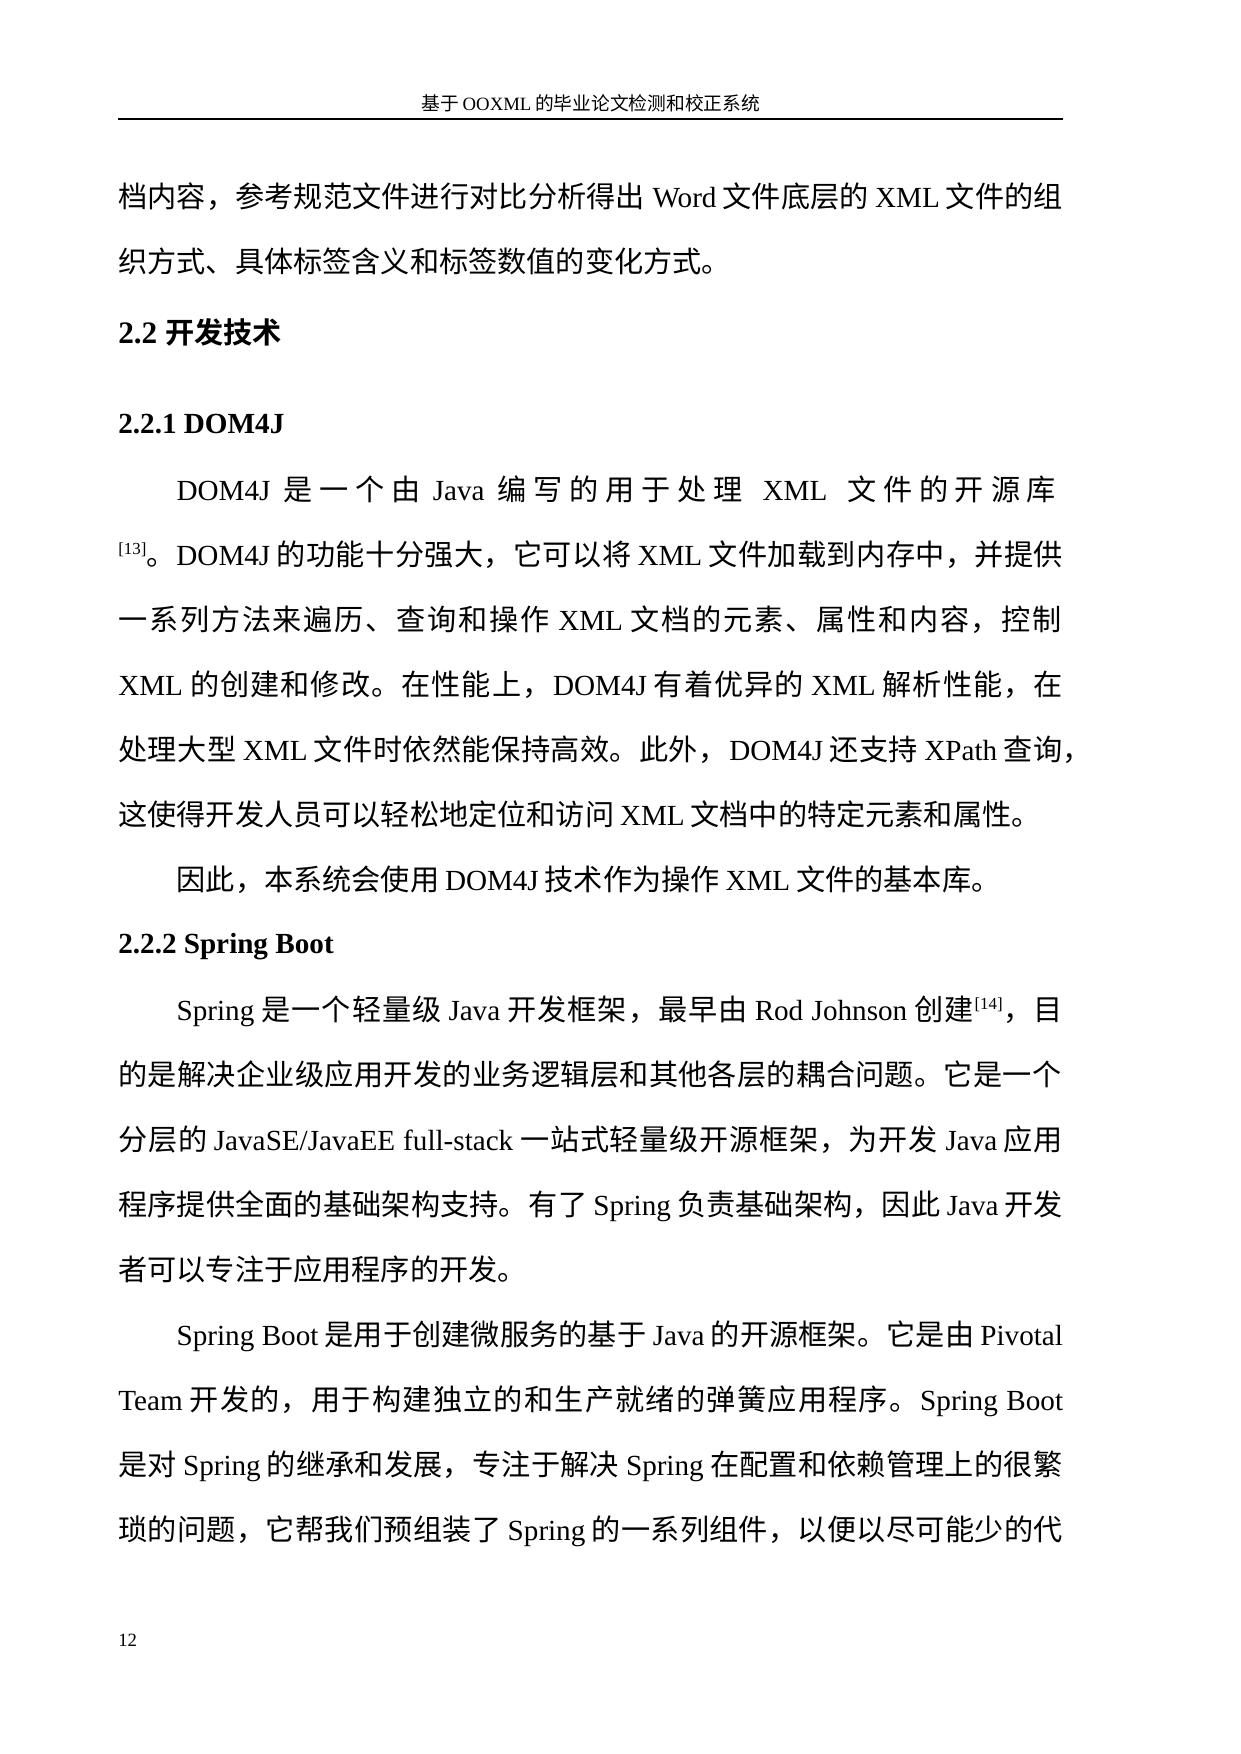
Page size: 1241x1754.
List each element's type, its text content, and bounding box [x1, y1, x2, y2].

text 因此，本系统会使用DOM4J技术作为操作XML文件的基本库。 [118, 846, 1063, 911]
subtitle 开发技术 [118, 298, 1063, 363]
text DOM4J是一个由Java编写的用于处理 XML 文件的开源库[13]。DOM4J的功能十分强大，它可以将XML文件加载到内存中，并提供一系列方法来遍历、查询和操作XML文档的元素、属性和内容，控制XML的创建和修改。在性能上，DOM4J有着优异的XML解析性能，在处理大型XML文件时依然能保持高效。此外，DOM4J还支持XPath查询，这使得开发人员可以轻松地定位和访问XML文档中的特定元素和属性。 [118, 456, 1063, 846]
text Spring是一个轻量级Java开发框架，最早由Rod Johnson创建[14]，目的是解决企业级应用开发的业务逻辑层和其他各层的耦合问题。它是一个分层的JavaSE/JavaEE full-stack一站式轻量级开源框架，为开发Java应用程序提供全面的基础架构支持。有了Spring负责基础架构，因此Java开发者可以专注于应用程序的开发。 [118, 976, 1063, 1301]
subtitle DOM4J [118, 391, 1063, 456]
subtitle Spring Boot [118, 911, 1063, 976]
